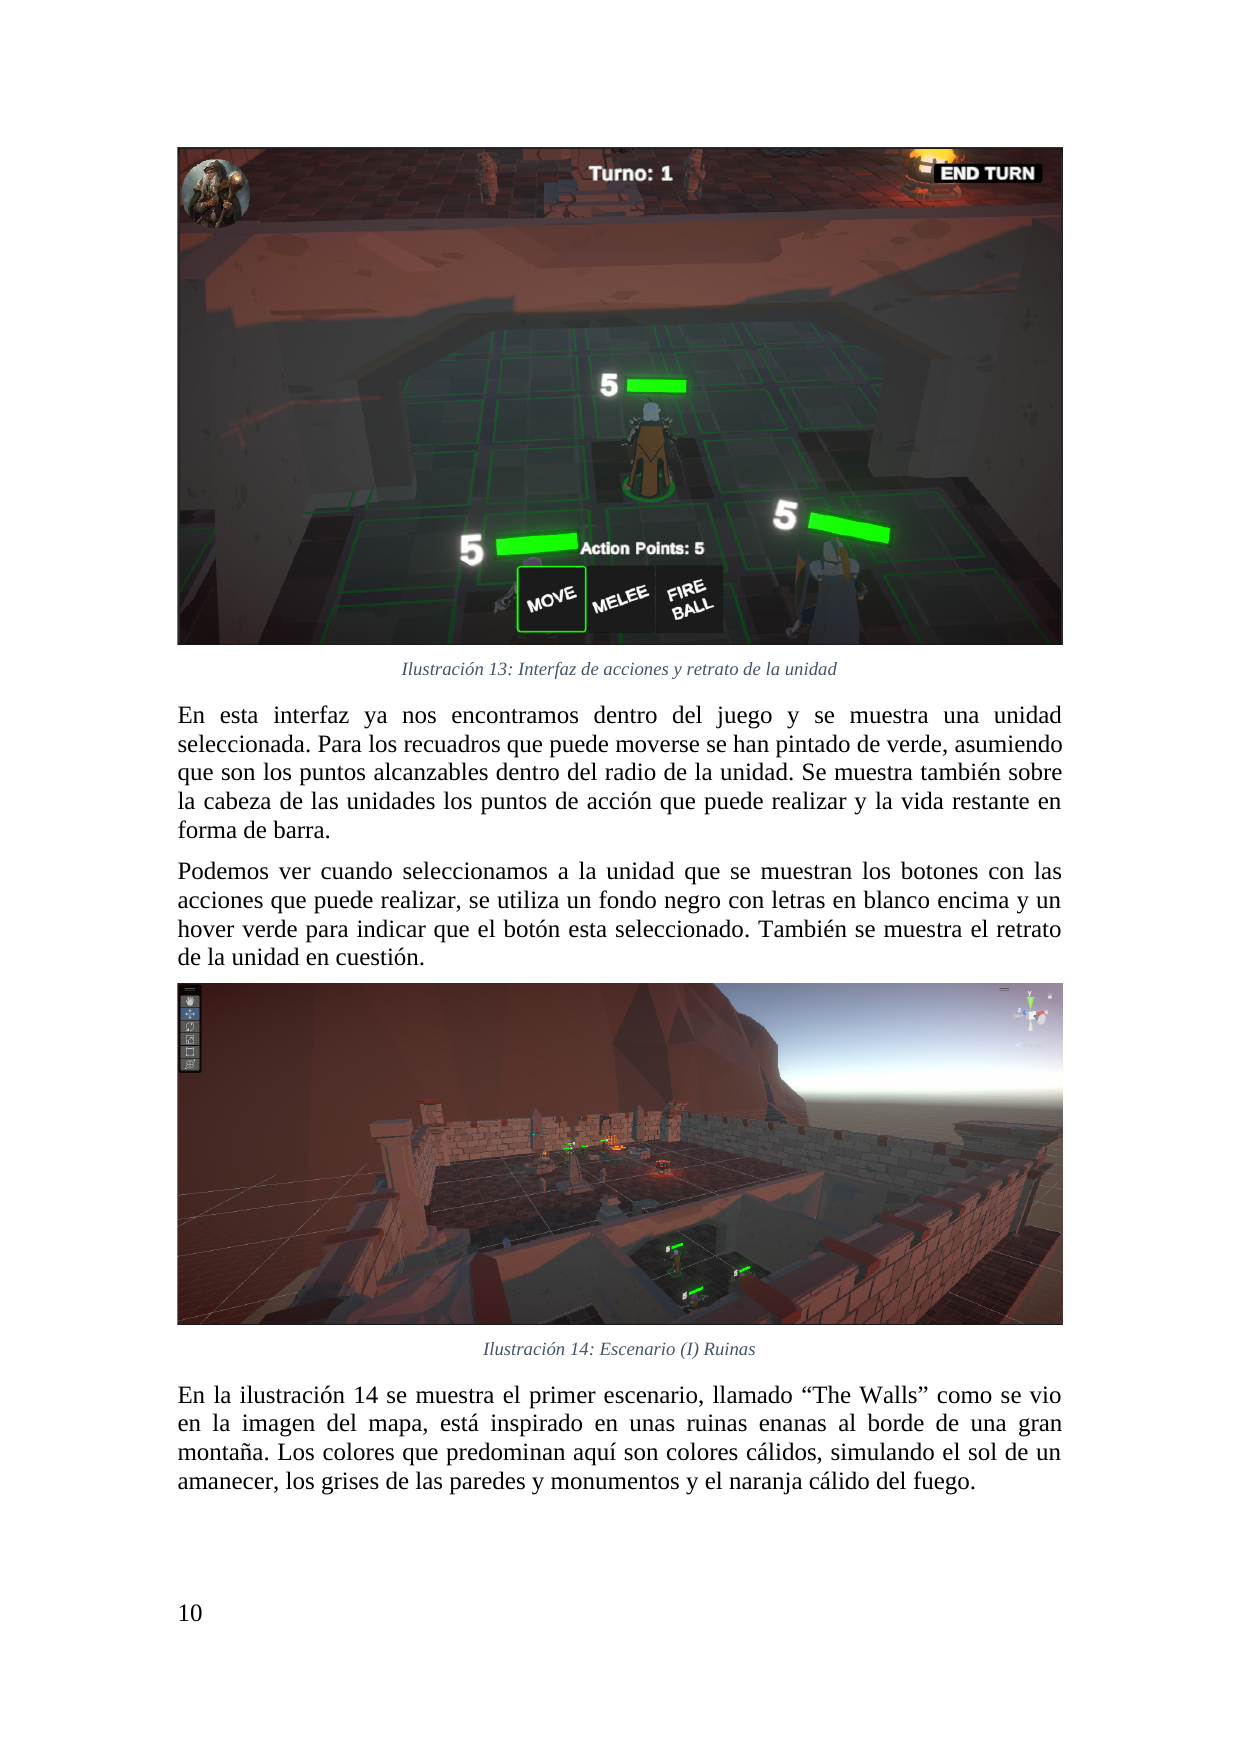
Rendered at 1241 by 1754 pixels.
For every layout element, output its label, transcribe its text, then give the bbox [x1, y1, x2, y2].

text Podemos ver cuando seleccionamos a la unidad que se muestran los botones con las acciones que puede realizar, se utiliza un fondo negro con letras en blanco encima y un hover verde para indicar que el botón esta seleccionado. También se muestra el retrato de la unidad en cuestión. [177, 856, 1063, 971]
picture [177, 147, 1063, 645]
text En esta interfaz ya nos encontramos dentro del juego y se muestra una unidad seleccionada. Para los recuadros que puede moverse se han pintado de verde, asumiendo que son los puntos alcanzables dentro del radio de la unidad. Se muestra también sobre la cabeza de las unidades los puntos de acción que puede realizar y la vida restante en forma de barra. [177, 700, 1063, 844]
text En la ilustración 14 se muestra el primer escenario, llamado “The Walls” como se vio en la imagen del mapa, está inspirado en unas ruinas enanas al borde de una gran montaña. Los colores que predominan aquí son colores cálidos, simulando el sol de un amanecer, los grises de las paredes y monumentos y el naranja cálido del fuego. [177, 1380, 1063, 1495]
picture [177, 983, 1063, 1325]
